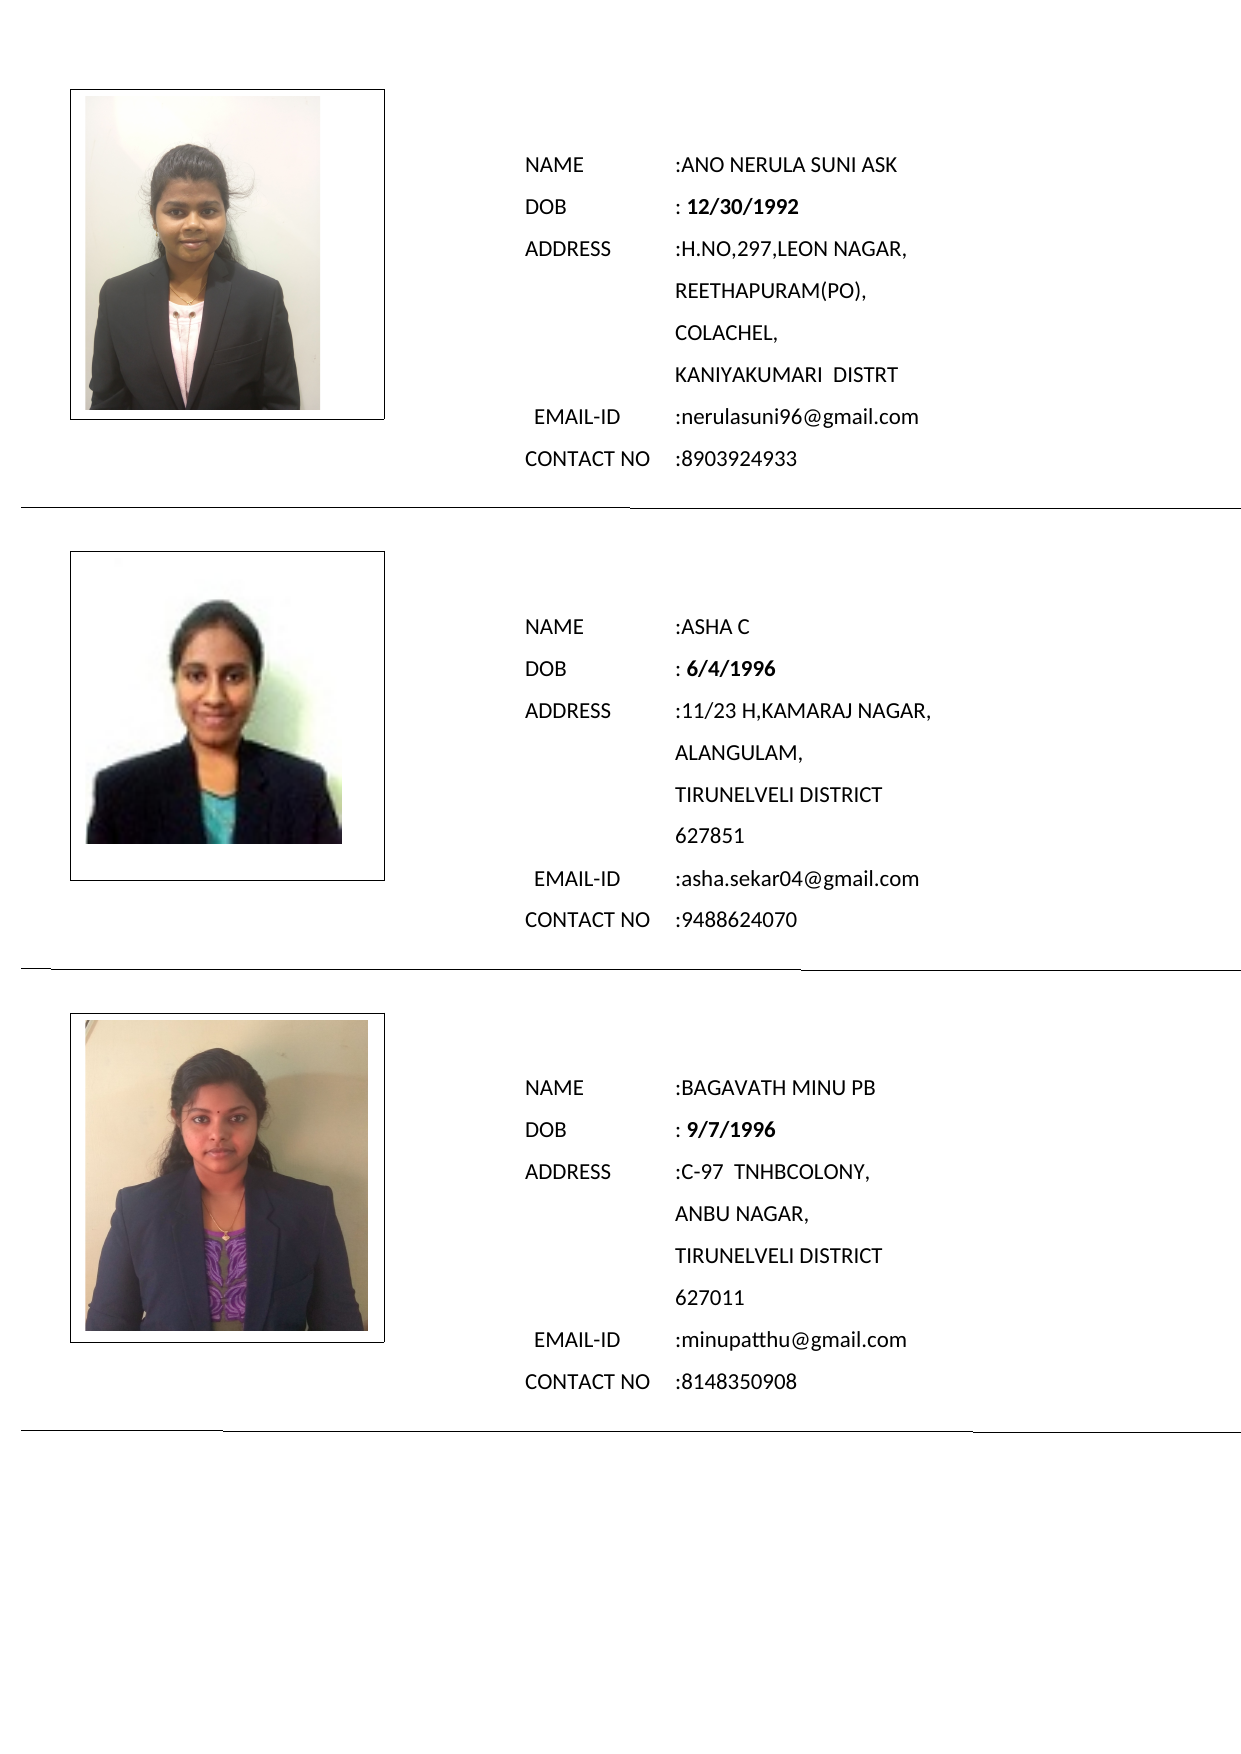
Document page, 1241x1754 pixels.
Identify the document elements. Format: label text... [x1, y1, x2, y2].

text 627851 [450, 822, 974, 850]
text DOB : 6/4/1996 [412, 654, 974, 682]
text CONTACT NO :8903924933 [412, 444, 974, 472]
text ADDRESS :11/23 H,KAMARAJ NAGAR, [450, 696, 974, 724]
text 627011 [450, 1283, 974, 1311]
picture [85, 96, 321, 410]
text ADDRESS :H.NO,297,LEON NAGAR, REETHAPURAM(PO), [525, 234, 974, 304]
text ADDRESS :C-97 TNHBCOLONY, [450, 1157, 974, 1186]
text ALANGULAM, [450, 738, 974, 766]
text CONTACT NO :9488624070 [412, 906, 974, 934]
text DOB : 12/30/1992 [412, 192, 974, 220]
text TIRUNELVELI DISTRICT [450, 780, 974, 808]
text CONTACT NO :8148350908 [412, 1367, 974, 1395]
picture [85, 1020, 368, 1331]
picture [85, 558, 342, 844]
text EMAIL-ID :nerulasuni96@gmail.com [112, 402, 974, 430]
text NAME :ASHA C [412, 612, 974, 640]
text EMAIL-ID :minupatthu@gmail.com [112, 1325, 974, 1353]
text EMAIL-ID :asha.sekar04@gmail.com [112, 864, 974, 892]
text COLACHEL, [450, 318, 974, 346]
text KANIYAKUMARI DISTRT [450, 360, 974, 388]
text TIRUNELVELI DISTRICT [450, 1241, 974, 1269]
text DOB : 9/7/1996 [412, 1116, 974, 1143]
text ANBU NAGAR, [450, 1199, 974, 1227]
text NAME :BAGAVATH MINU PB [412, 1073, 974, 1102]
text NAME :ANO NERULA SUNI ASK [412, 150, 974, 178]
